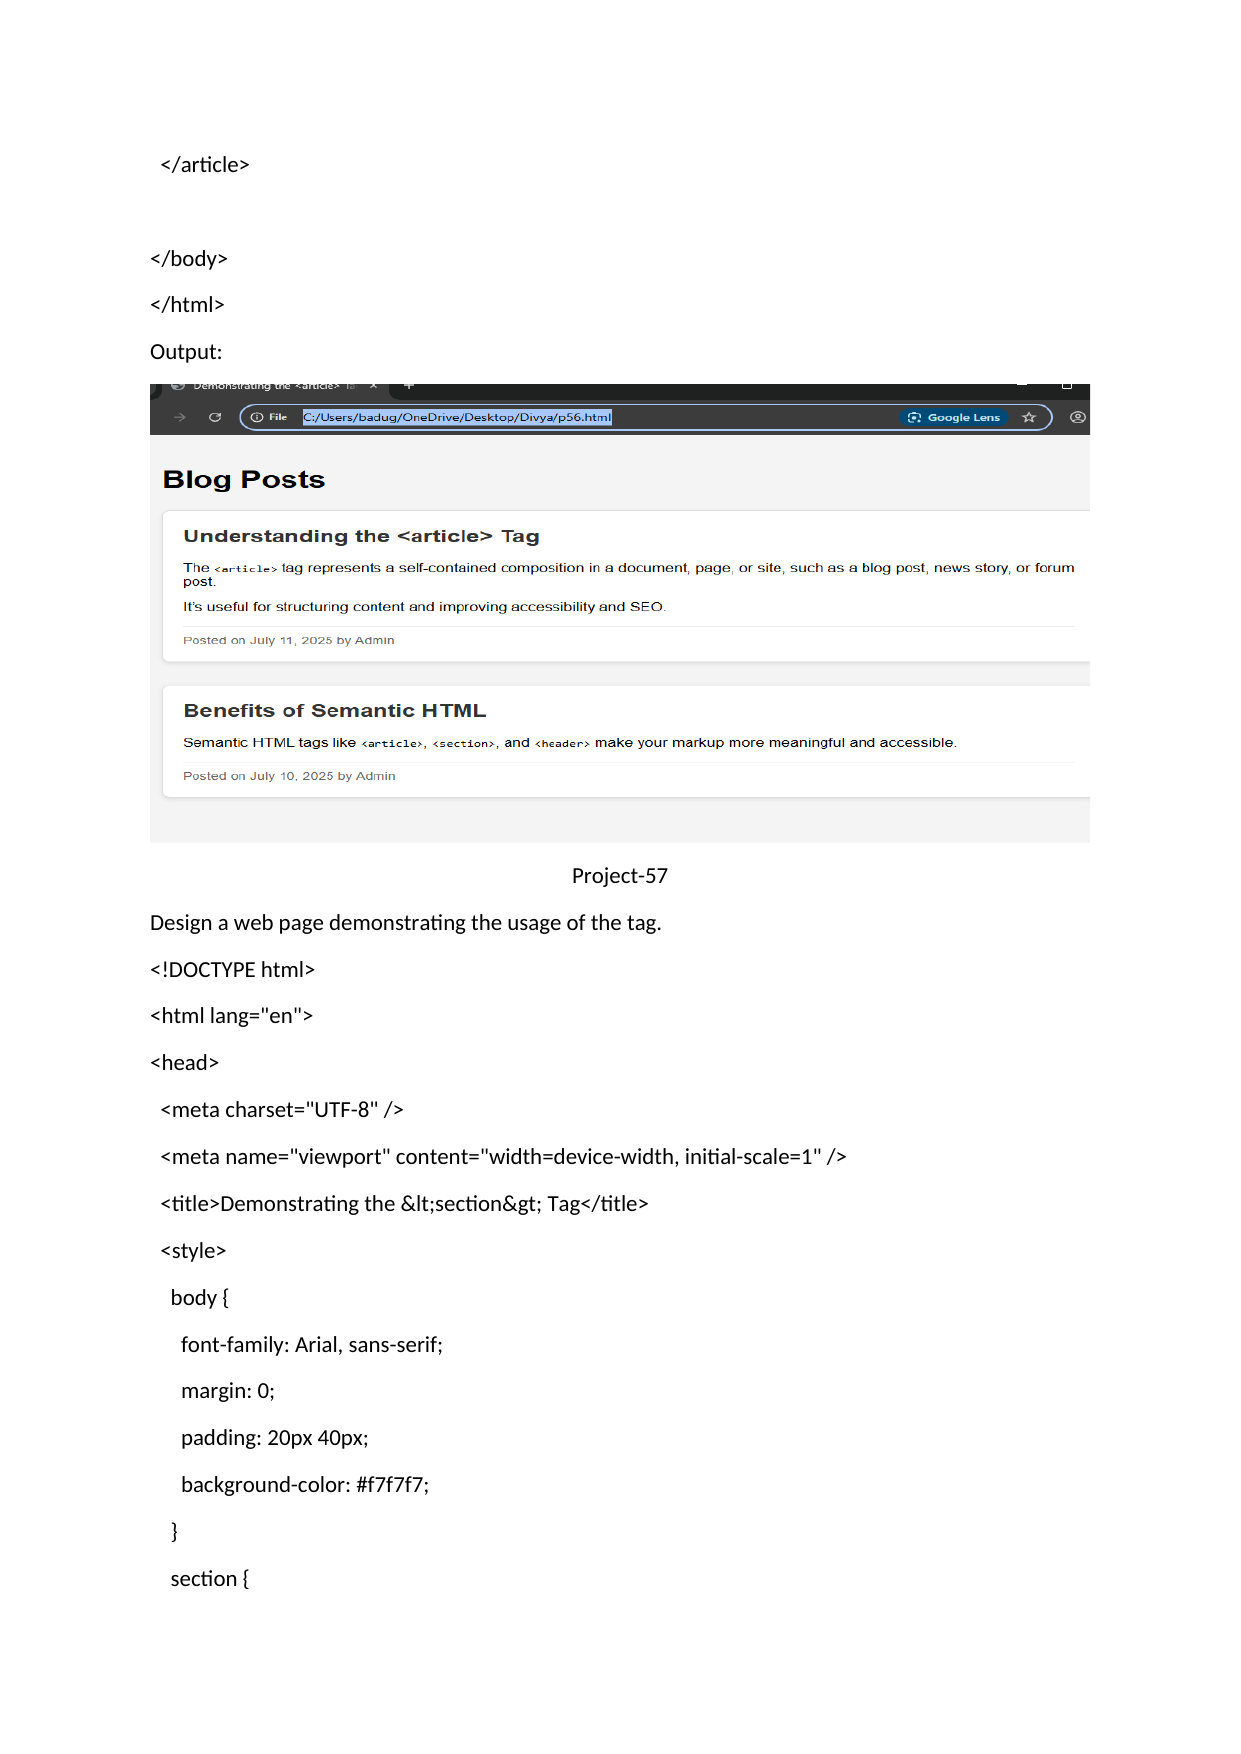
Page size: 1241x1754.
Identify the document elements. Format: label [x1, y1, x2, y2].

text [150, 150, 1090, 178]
picture [150, 384, 1091, 843]
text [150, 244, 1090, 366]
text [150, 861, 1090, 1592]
